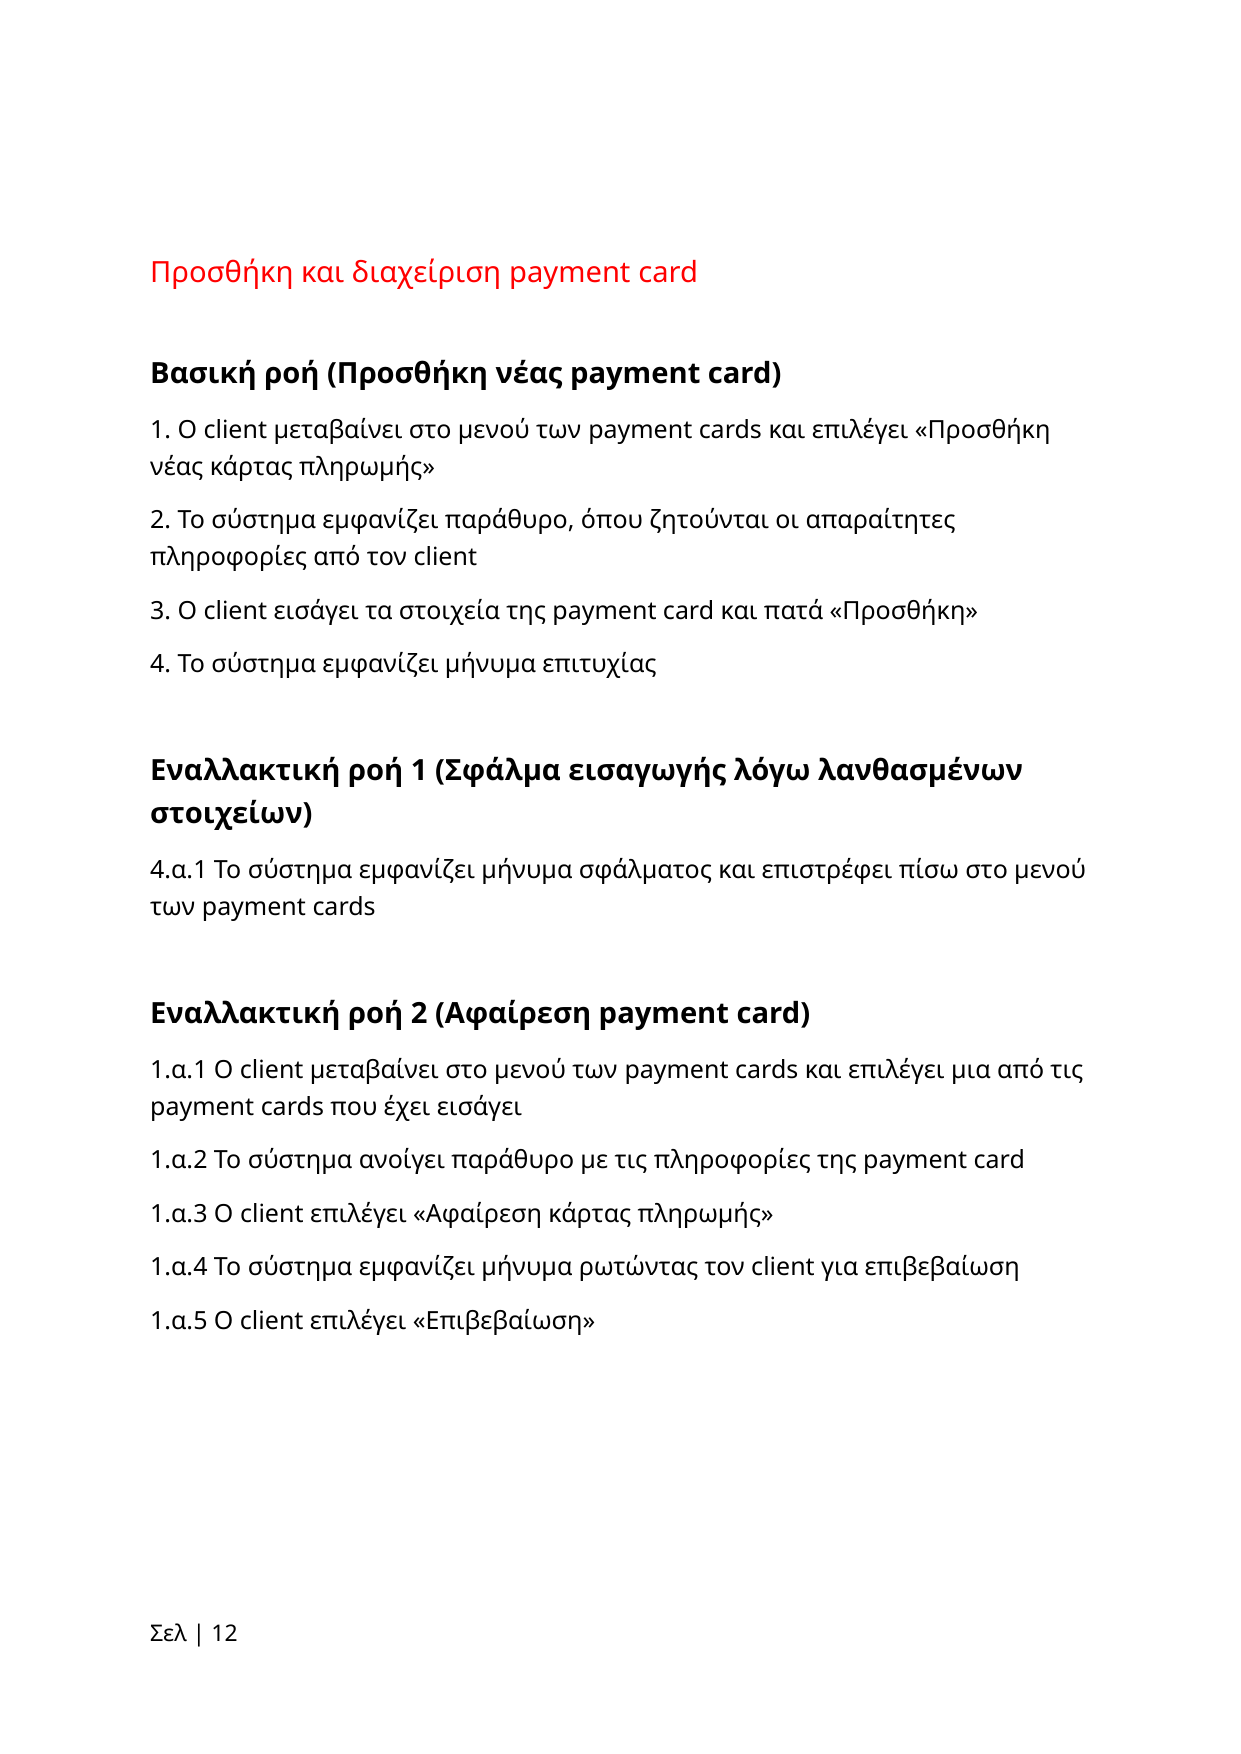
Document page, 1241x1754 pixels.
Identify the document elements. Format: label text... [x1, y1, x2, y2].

text Εναλλακτική ροή 1 (Σφάλμα εισαγωγής λόγω λανθασμένων στοιχείων) [150, 749, 1090, 832]
text Βασική ροή (Προσθήκη νέας payment card) [150, 352, 1090, 392]
text 1.α.4 Το σύστημα εμφανίζει μήνυμα ρωτώντας τον client για επιβεβαίωση [150, 1249, 1090, 1283]
text 1.α.1 Ο client μεταβαίνει στο μενού των payment cards και επιλέγει μια από τις payment cards που έχει εισάγει [150, 1052, 1090, 1123]
text 4. Το σύστημα εμφανίζει μήνυμα επιτυχίας [150, 646, 1090, 680]
text 3. Ο client εισάγει τα στοιχεία της payment card και πατά «Προσθήκη» [150, 592, 1090, 626]
text 2. Το σύστημα εμφανίζει παράθυρο, όπου ζητούνται οι απαραίτητες πληροφορίες από τον client [150, 502, 1090, 573]
text 1.α.2 Το σύστημα ανοίγει παράθυρο με τις πληροφορίες της payment card [150, 1142, 1090, 1176]
text 1.α.5 Ο client επιλέγει «Επιβεβαίωση» [150, 1302, 1090, 1337]
text 1. Ο client μεταβαίνει στο μενού των payment cards και επιλέγει «Προσθήκη νέας κάρτας πληρωμής» [150, 412, 1090, 483]
text 1.α.3 Ο client επιλέγει «Αφαίρεση κάρτας πληρωμής» [150, 1196, 1090, 1230]
text 4.α.1 Το σύστημα εμφανίζει μήνυμα σφάλματος και επιστρέφει πίσω στο μενού των payment cards [150, 852, 1090, 923]
text Εναλλακτική ροή 2 (Αφαίρεση payment card) [150, 992, 1090, 1032]
subtitle Προσθήκη και διαχείριση payment card [150, 251, 1090, 291]
